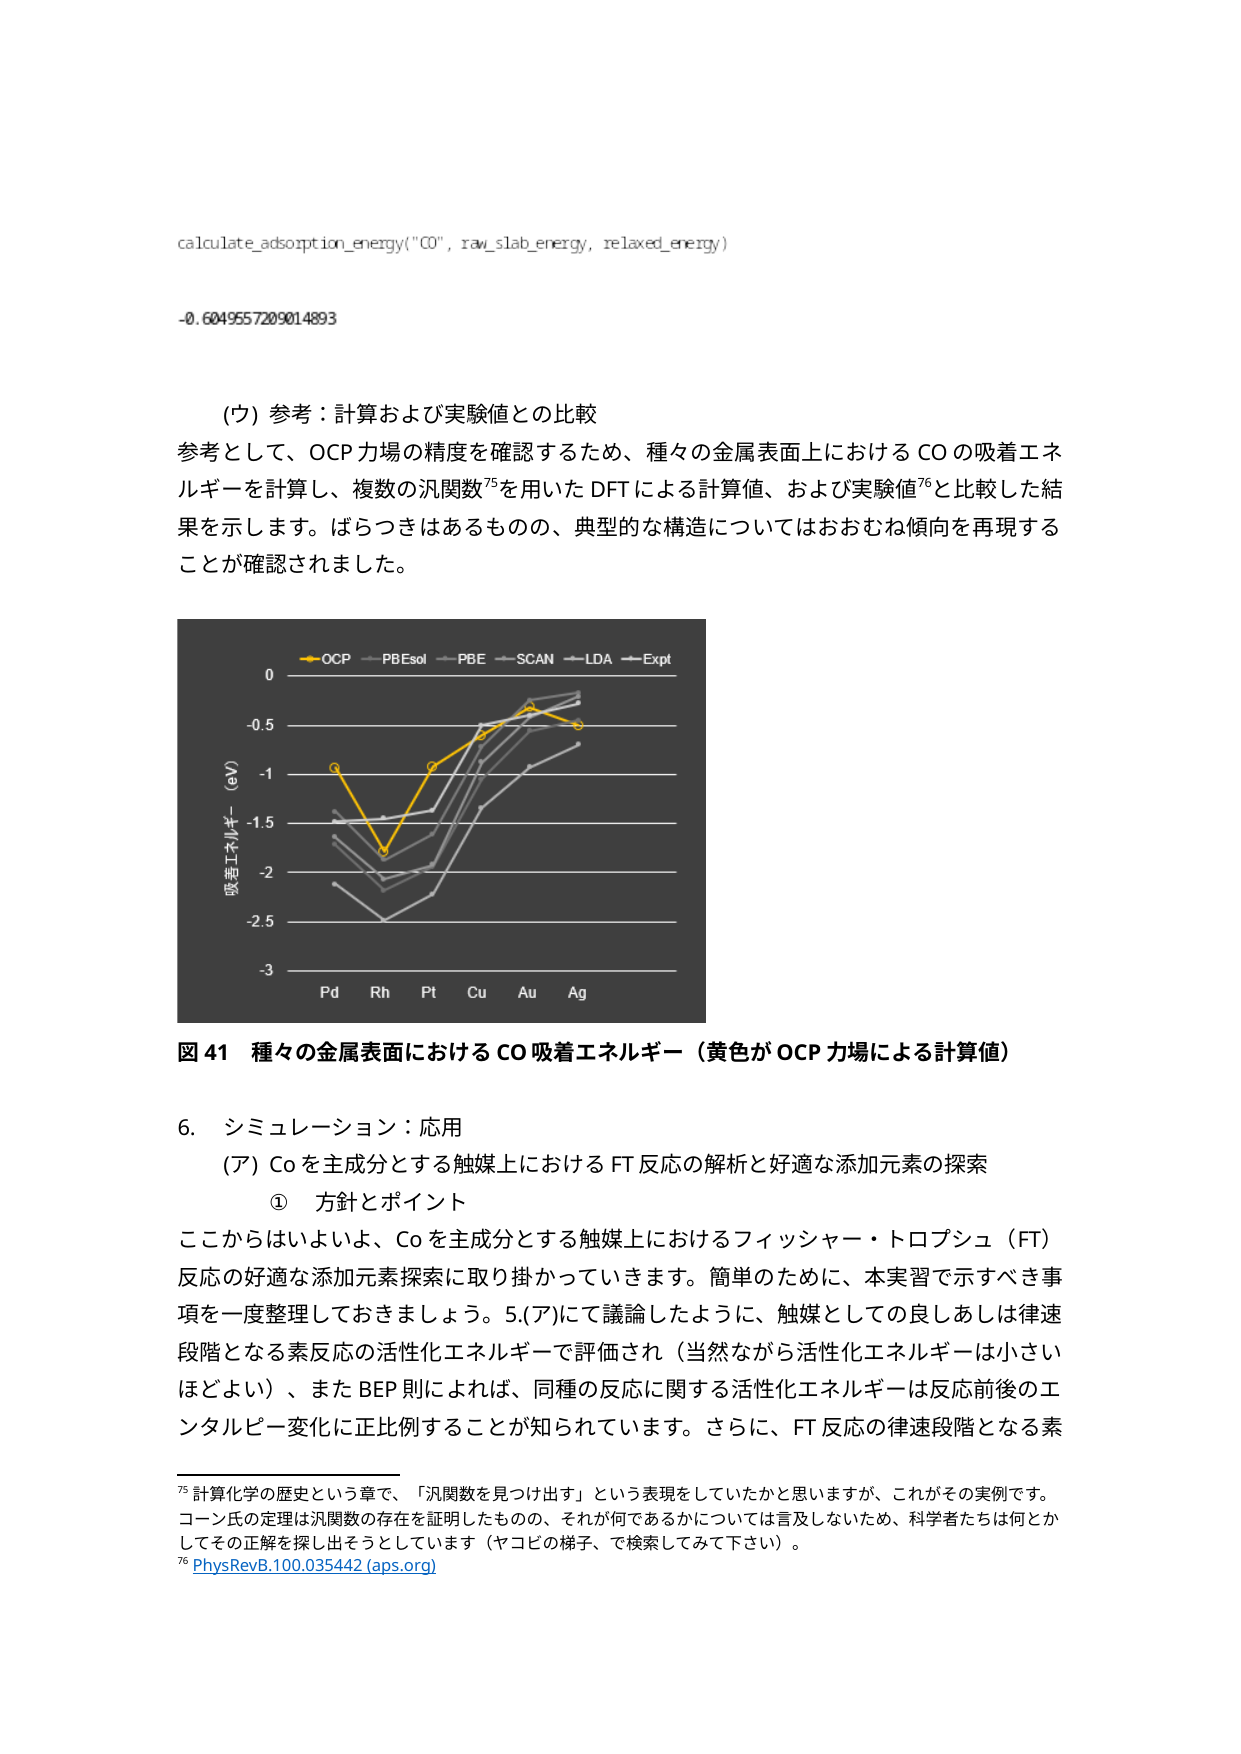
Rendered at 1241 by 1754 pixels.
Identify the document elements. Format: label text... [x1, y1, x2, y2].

text 参考として、OCP力場の精度を確認するため、種々の金属表面上におけるCOの吸着エネルギーを計算し、複数の汎関数を用いたDFTによる計算値、および実験値と比較した結果を示します。ばらつきはあるものの、典型的な構造についてはおおむね傾向を再現することが確認されました。 [177, 432, 1063, 582]
text 図 41 種々の金属表面におけるCO吸着エネルギー（黄色がOCP力場による計算値） [177, 1032, 1063, 1069]
list シミュレーション：応用 [177, 1107, 1063, 1144]
list 参考：計算および実験値との比較 [223, 394, 1063, 432]
picture [177, 619, 706, 1023]
list Coを主成分とする触媒上におけるFT反応の解析と好適な添加元素の探索 [223, 1144, 1063, 1182]
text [177, 1219, 1063, 1444]
list 方針とポイント [269, 1182, 1063, 1219]
